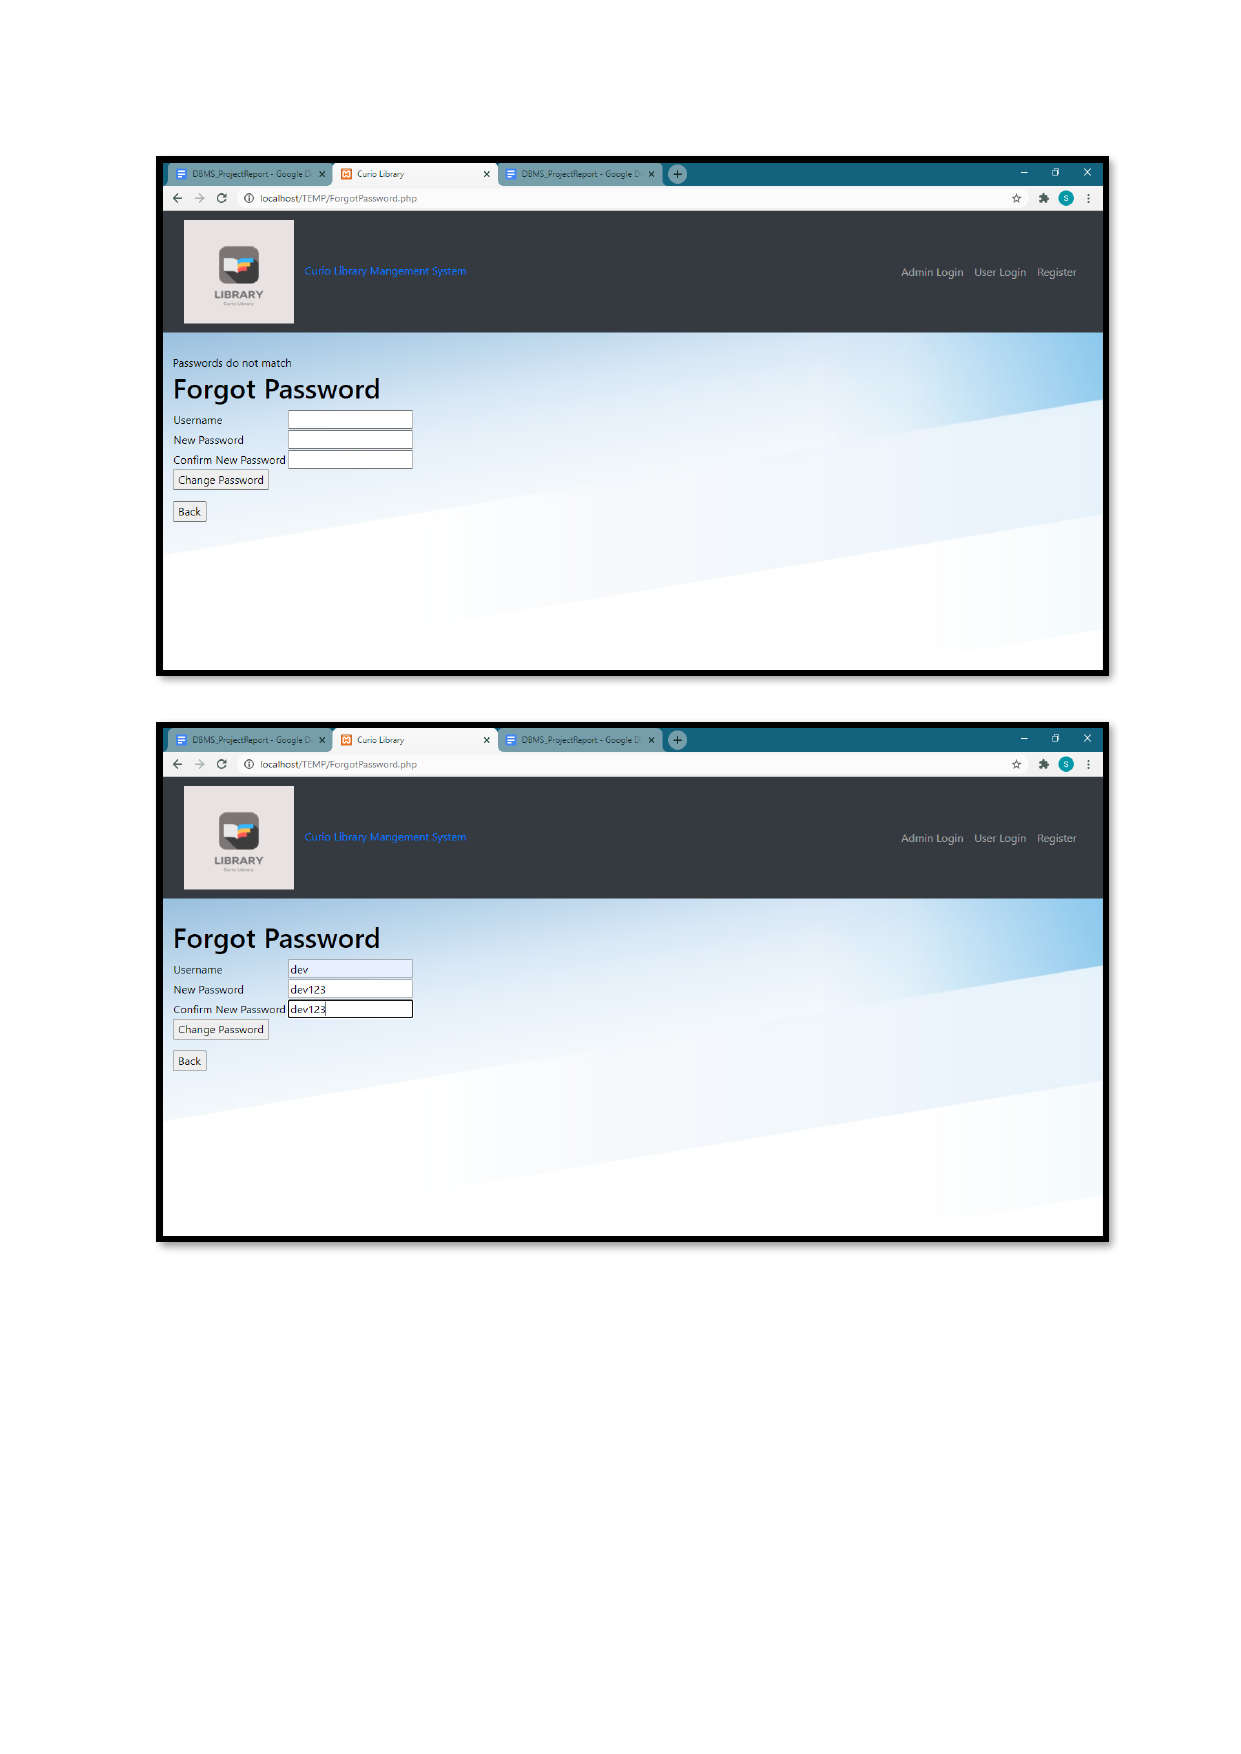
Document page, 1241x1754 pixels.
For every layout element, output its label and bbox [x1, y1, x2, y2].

picture [163, 163, 1103, 670]
picture [163, 728, 1103, 1236]
